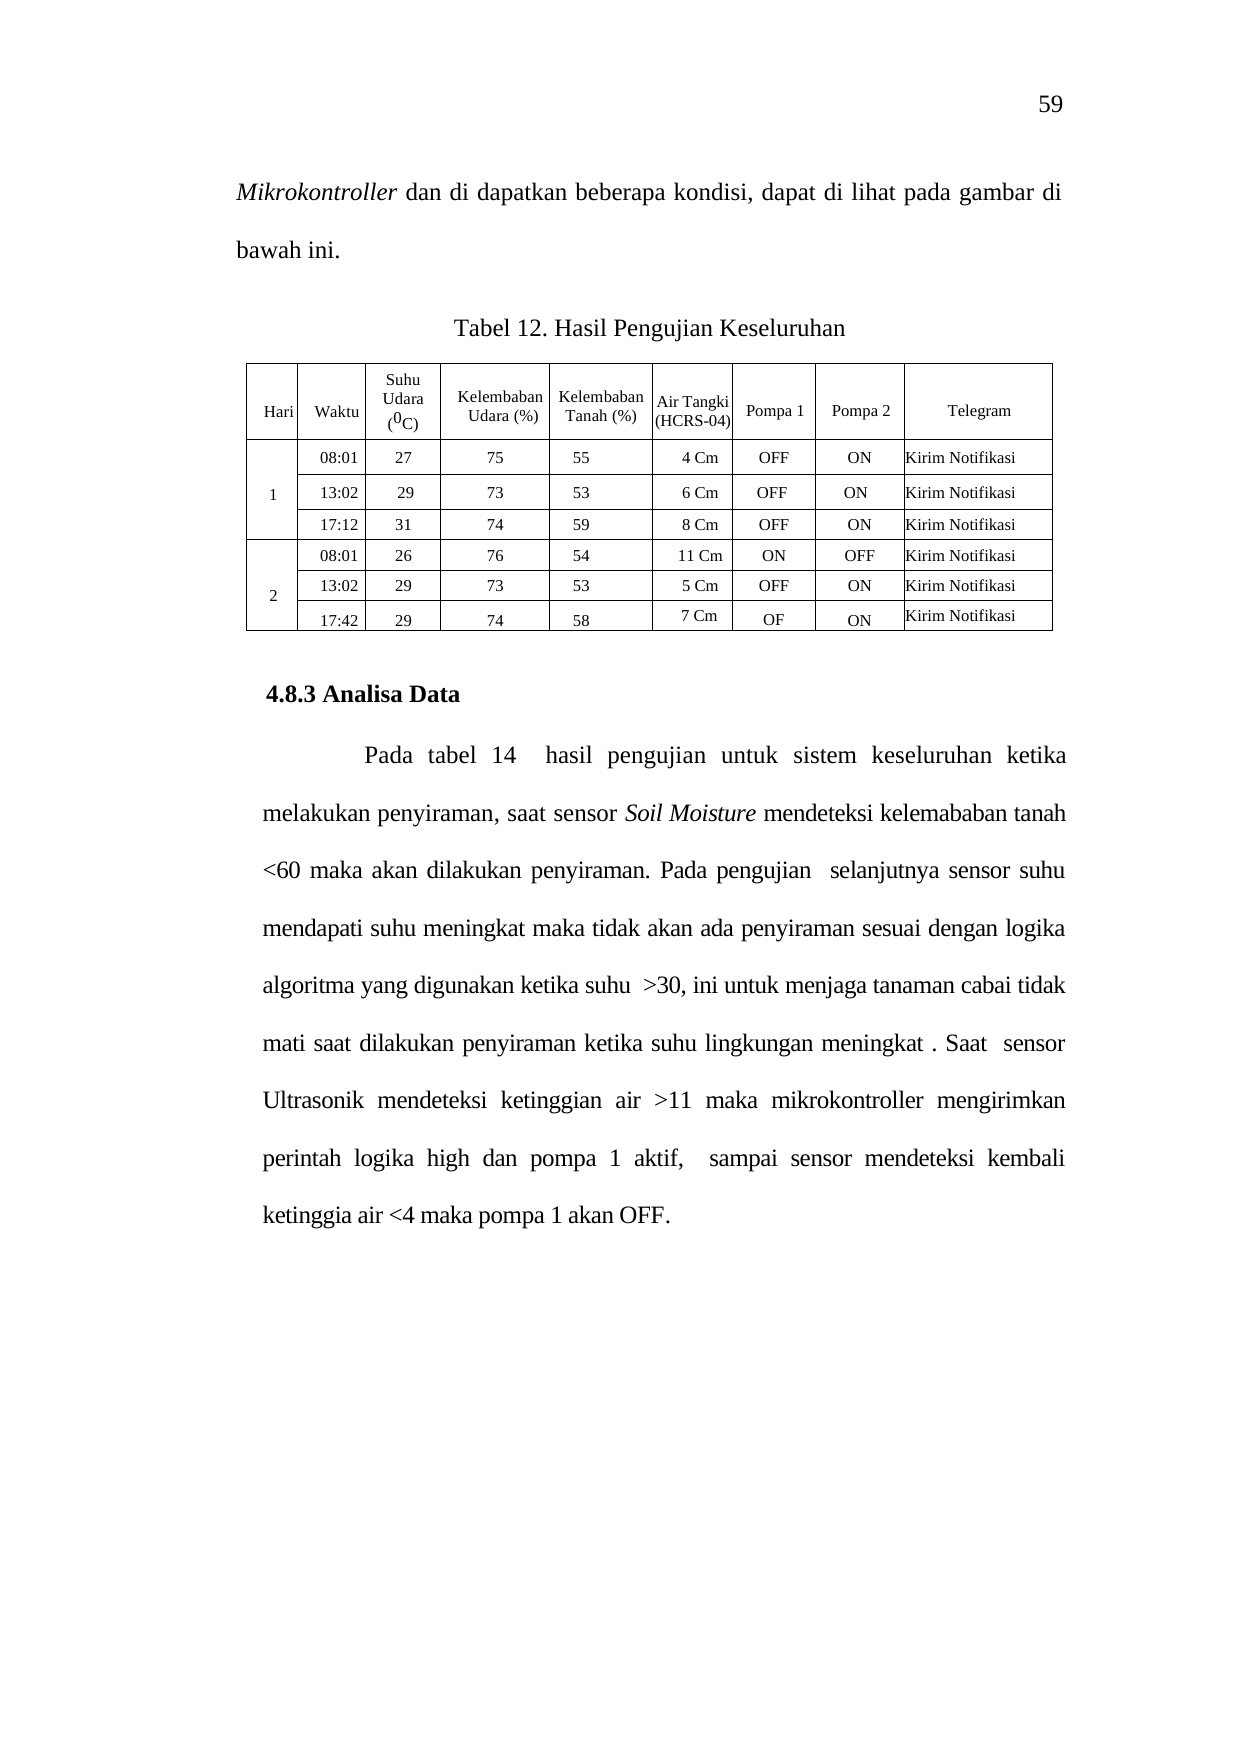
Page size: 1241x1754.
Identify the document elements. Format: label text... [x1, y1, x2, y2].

table_header Kelembaban Tanah (%) [550, 364, 652, 439]
table_cell 2 [247, 540, 297, 630]
table_cell 74 [441, 510, 549, 539]
table_header Telegram [905, 364, 1052, 439]
table_cell 7 Cm [653, 601, 732, 630]
table_cell 17:12 [298, 510, 365, 539]
table_cell Kirim Notifikasi [905, 601, 1052, 630]
table_cell 73 [441, 571, 549, 600]
table_cell OFF [816, 540, 904, 570]
table_cell Kirim Notifikasi [905, 540, 1052, 570]
table_cell ON [816, 510, 904, 539]
text Pada tabel 14 hasil pengujian untuk sistem keseluruhan ketika melakukan penyiraman, saat sensor Soil Moisture mendeteksi kelemababan tanah <60 maka akan dilakukan penyiraman. Pada pengujian selanjutnya sensor suhu mendapati suhu meningkat maka tidak akan ada penyiraman sesuai dengan logika algoritma yang digunakan ketika suhu >30, ini untuk menjaga tanaman cabai tidak mati saat dilakukan penyiraman ketika suhu lingkungan meningkat . Saat sensor Ultrasonik mendeteksi ketinggian air >11 maka mikrokontroller mengirimkan perintah logika high dan pompa 1 aktif, sampai sensor mendeteksi kembali ketinggia air <4 maka pompa 1 akan OFF. [262, 740, 1066, 1229]
table_header Pompa 1 [733, 364, 815, 439]
table_header Kelembaban Udara (%) [441, 364, 549, 439]
table_cell OFF [733, 475, 815, 509]
table_cell ON [816, 475, 904, 509]
table_header Suhu Udara (0C) [366, 364, 440, 439]
table_cell 54 [550, 540, 652, 570]
table_cell 58 [550, 601, 652, 630]
table_header Pompa 2 [816, 364, 904, 439]
table_cell 75 [441, 440, 549, 474]
table_cell Kirim Notifikasi [905, 571, 1052, 600]
table_cell 13:02 [298, 475, 365, 509]
table_cell 17:42 [298, 601, 365, 630]
table_cell OFF [733, 510, 815, 539]
table_cell 29 [366, 571, 440, 600]
table_cell 73 [441, 475, 549, 509]
table_cell ON [816, 571, 904, 600]
table_cell 1 [247, 440, 297, 539]
table_cell Kirim Notifikasi [905, 440, 1052, 474]
table_cell 59 [550, 510, 652, 539]
table_header Hari [247, 364, 297, 439]
table_cell 6 Cm [653, 475, 732, 509]
table_cell 4 Cm [653, 440, 732, 474]
table_cell 76 [441, 540, 549, 570]
table_cell 8 Cm [653, 510, 732, 539]
table_cell OFF [733, 440, 815, 474]
table_header Waktu [298, 364, 365, 439]
table_cell ON [816, 440, 904, 474]
table_cell 53 [550, 475, 652, 509]
table_cell 26 [366, 540, 440, 570]
table_cell 5 Cm [653, 571, 732, 600]
table_cell 31 [366, 510, 440, 539]
table_cell OFF [733, 601, 815, 630]
table_cell OFF [733, 571, 815, 600]
subtitle 4.8.3 Analisa Data [266, 679, 1063, 707]
table_cell Kirim Notifikasi [905, 510, 1052, 539]
table_cell ON [733, 540, 815, 570]
table_cell 08:01 [298, 540, 365, 570]
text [236, 177, 1063, 263]
table_cell 08:01 [298, 440, 365, 474]
table_cell 55 [550, 440, 652, 474]
table_cell 27 [366, 440, 440, 474]
table_cell 74 [441, 601, 549, 630]
table_cell ON [816, 601, 904, 630]
table_cell 53 [550, 571, 652, 600]
table_cell 29 [366, 475, 440, 509]
table_header Air Tangki (HCRS-04) [653, 364, 732, 439]
table_cell 13:02 [298, 571, 365, 600]
table_cell 11 Cm [653, 540, 732, 570]
table_cell 29 [366, 601, 440, 630]
table_cell Kirim Notifikasi [905, 475, 1052, 509]
